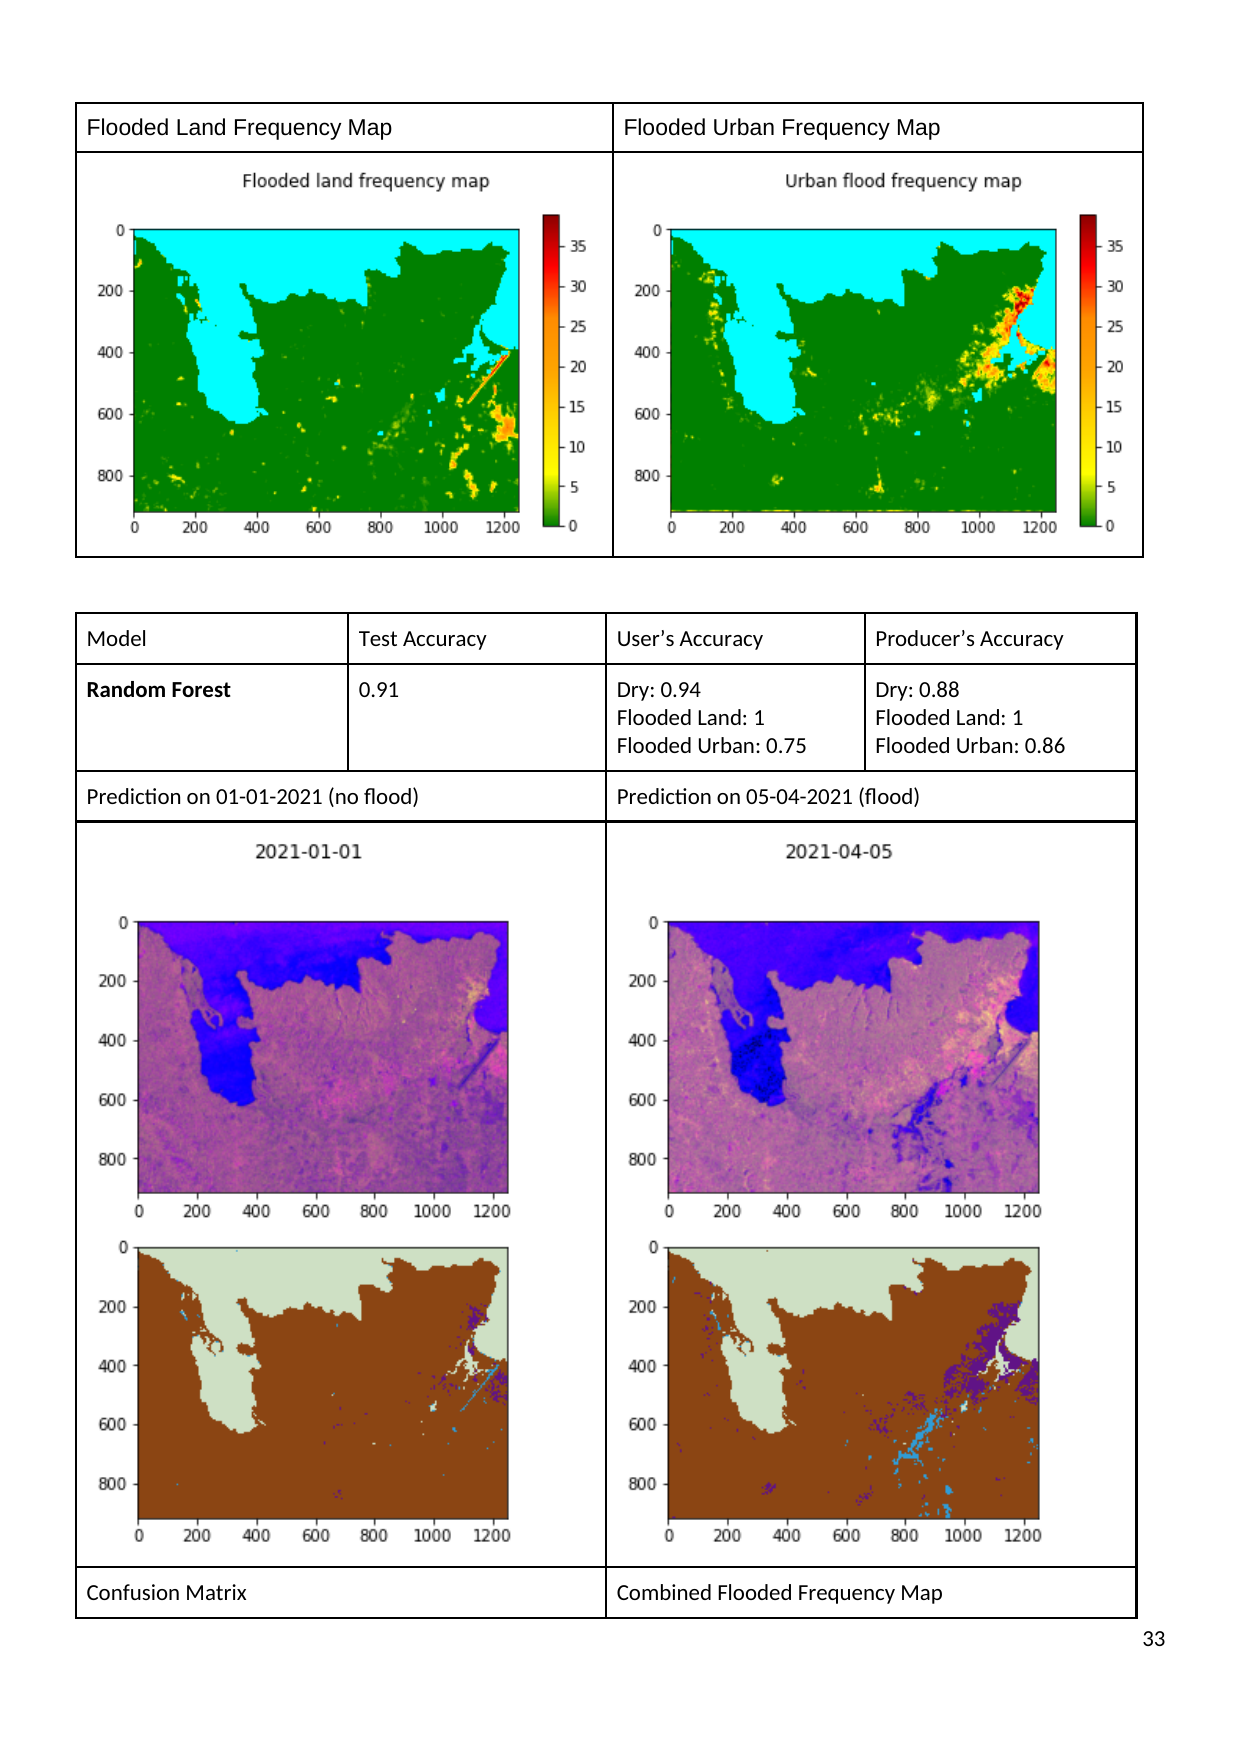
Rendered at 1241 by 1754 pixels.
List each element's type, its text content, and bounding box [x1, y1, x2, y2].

table_cell [77, 153, 612, 556]
table_cell [614, 153, 1142, 556]
table_header Producer’s Accuracy [866, 614, 1135, 662]
table_cell Random Forest [77, 665, 347, 769]
table_cell Confusion Matrix [77, 1568, 605, 1617]
picture [616, 832, 1053, 1556]
table_cell Dry: 0.88 Flooded Land: 1 Flooded Urban: 0.86 [866, 665, 1135, 769]
table_header Model [77, 614, 347, 662]
table_cell Prediction on 05-04-2021 (flood) [607, 772, 1135, 820]
table_cell [77, 823, 605, 1566]
table_cell Flooded Urban Frequency Map [614, 104, 1142, 151]
table_cell Dry: 0.94 Flooded Land: 1 Flooded Urban: 0.75 [607, 665, 864, 769]
table_header User’s Accuracy [607, 614, 864, 662]
table_cell Flooded Land Frequency Map [77, 104, 612, 151]
table_header Test Accuracy [349, 614, 605, 662]
table_cell 0.91 [349, 665, 605, 769]
table_cell [607, 823, 1135, 1566]
table_cell Prediction on 01-01-2021 (no flood) [77, 772, 605, 820]
picture [86, 832, 523, 1556]
table_cell Combined Flooded Frequency Map [607, 1568, 1135, 1617]
picture [86, 163, 596, 546]
picture [623, 163, 1133, 546]
